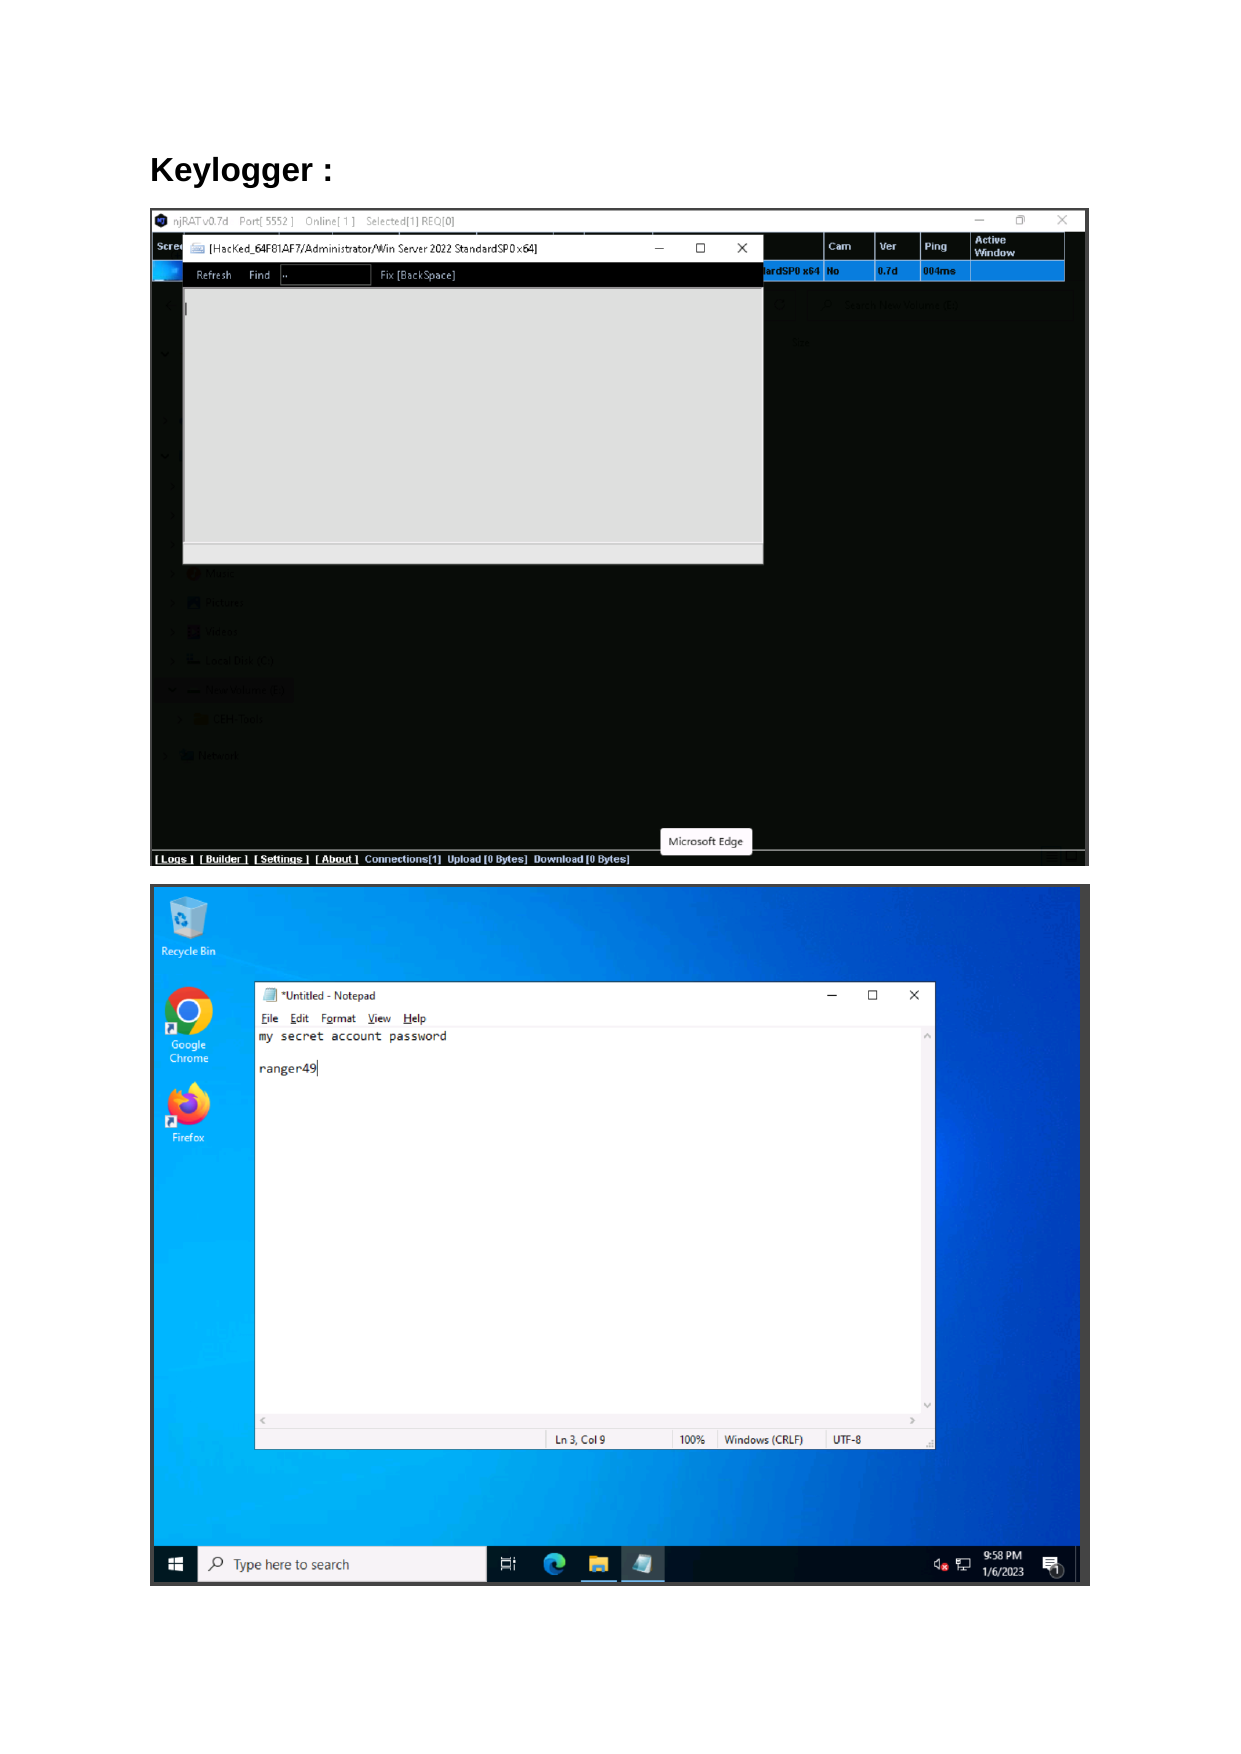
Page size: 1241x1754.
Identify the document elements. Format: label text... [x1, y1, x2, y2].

picture [150, 884, 1090, 1586]
picture [150, 208, 1089, 866]
text Keylogger : [150, 150, 1090, 188]
